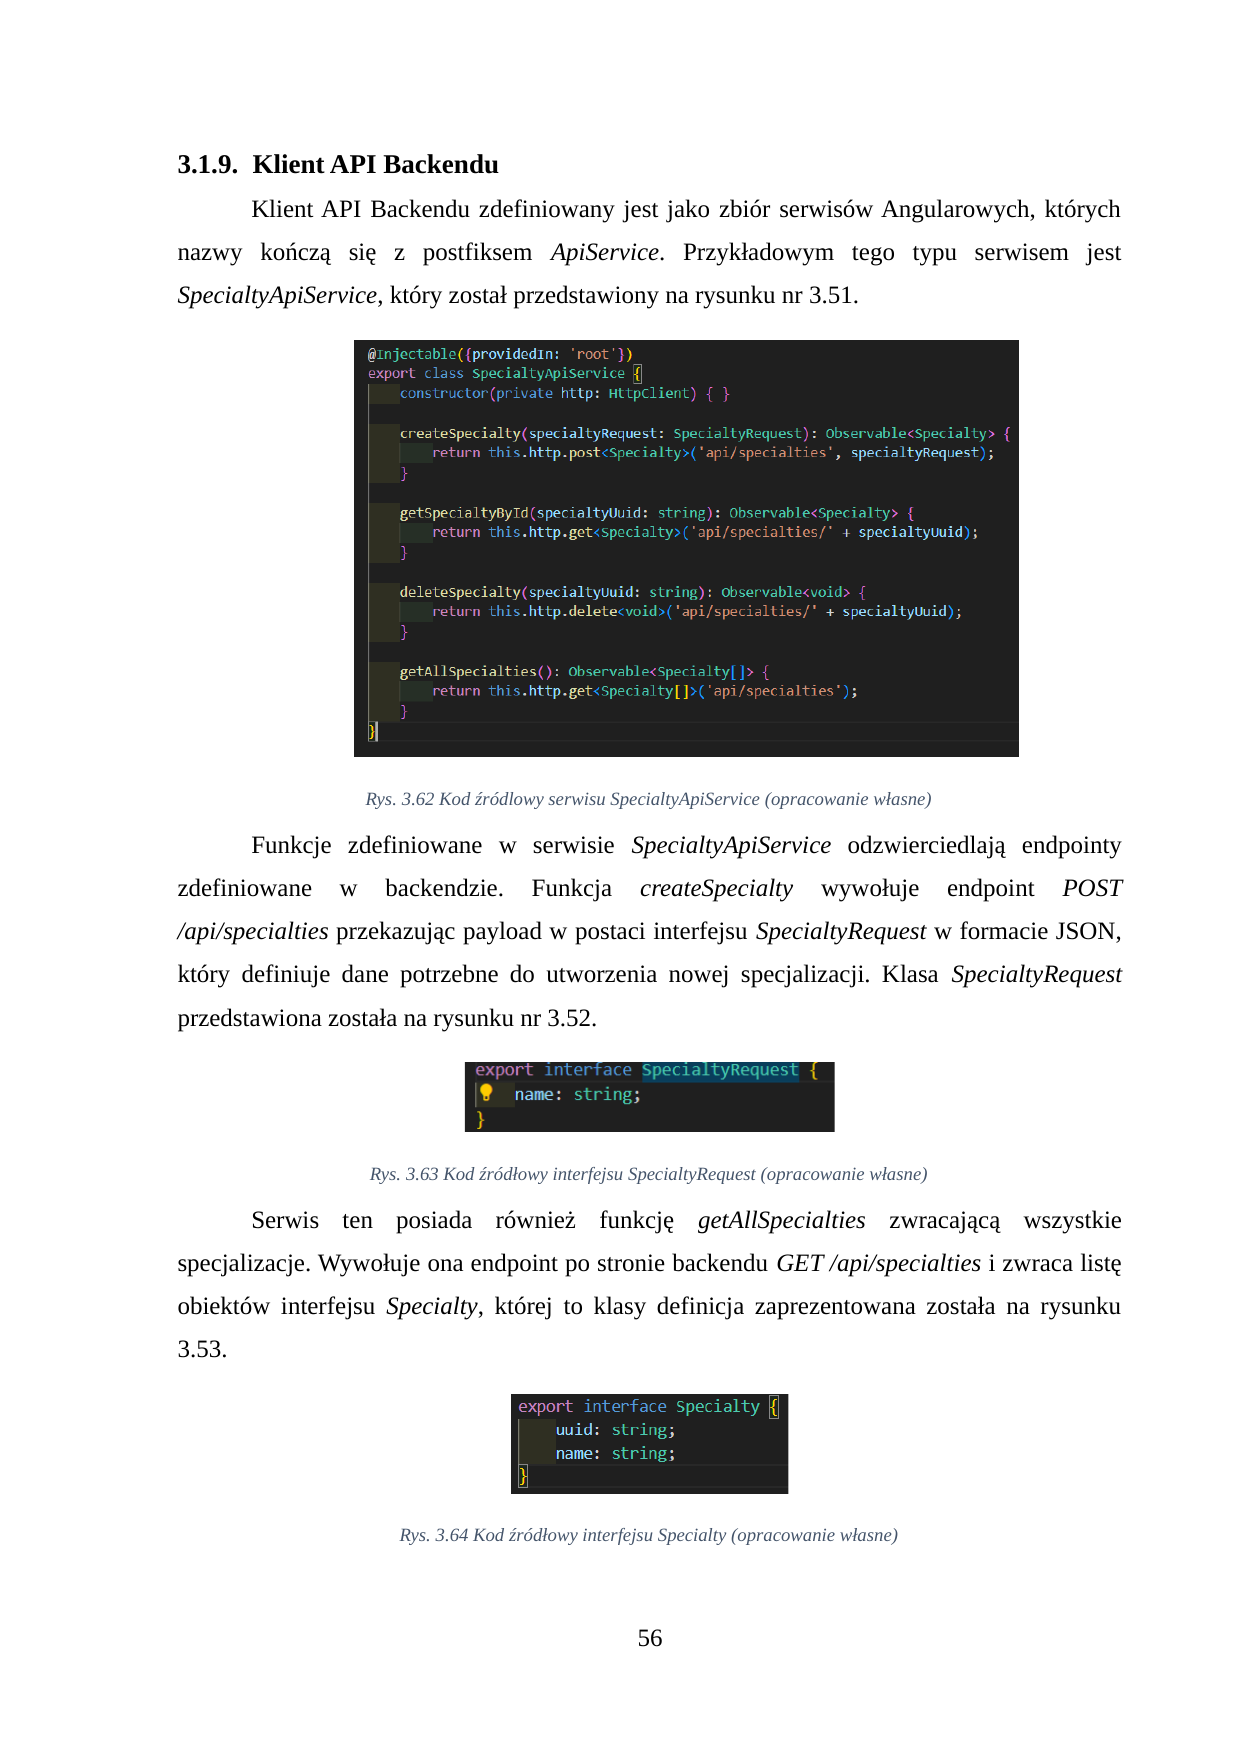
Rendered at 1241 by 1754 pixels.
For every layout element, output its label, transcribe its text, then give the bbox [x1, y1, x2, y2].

subtitle Klient API Backendu [177, 148, 1122, 179]
text Funkcje zdefiniowane w serwisie SpecialtyApiService odzwierciedlają endpointy zdefiniowane w backendzie. Funkcja createSpecialty wywołuje endpoint POST /api/specialties przekazując payload w postaci interfejsu SpecialtyRequest w formacie JSON, który definiuje dane potrzebne do utworzenia nowej specjalizacji. Klasa SpecialtyRequest przedstawiona została na rysunku nr 3.52. [177, 830, 1122, 1031]
text Serwis ten posiada również funkcję getAllSpecialties zwracającą wszystkie specjalizacje. Wywołuje ona endpoint po stronie backendu GET /api/specialties i zwraca listę obiektów interfejsu Specialty, której to klasy definicja zaprezentowana została na rysunku 3.53. [177, 1205, 1122, 1363]
picture [511, 1394, 789, 1494]
text Klient API Backendu zdefiniowany jest jako zbiór serwisów Angularowych, których nazwy kończą się z postfiksem ApiService. Przykładowym tego typu serwisem jest SpecialtyApiService, który został przedstawiony na rysunku nr 3.51. [177, 194, 1122, 309]
picture [354, 340, 1019, 757]
picture [464, 1062, 835, 1132]
